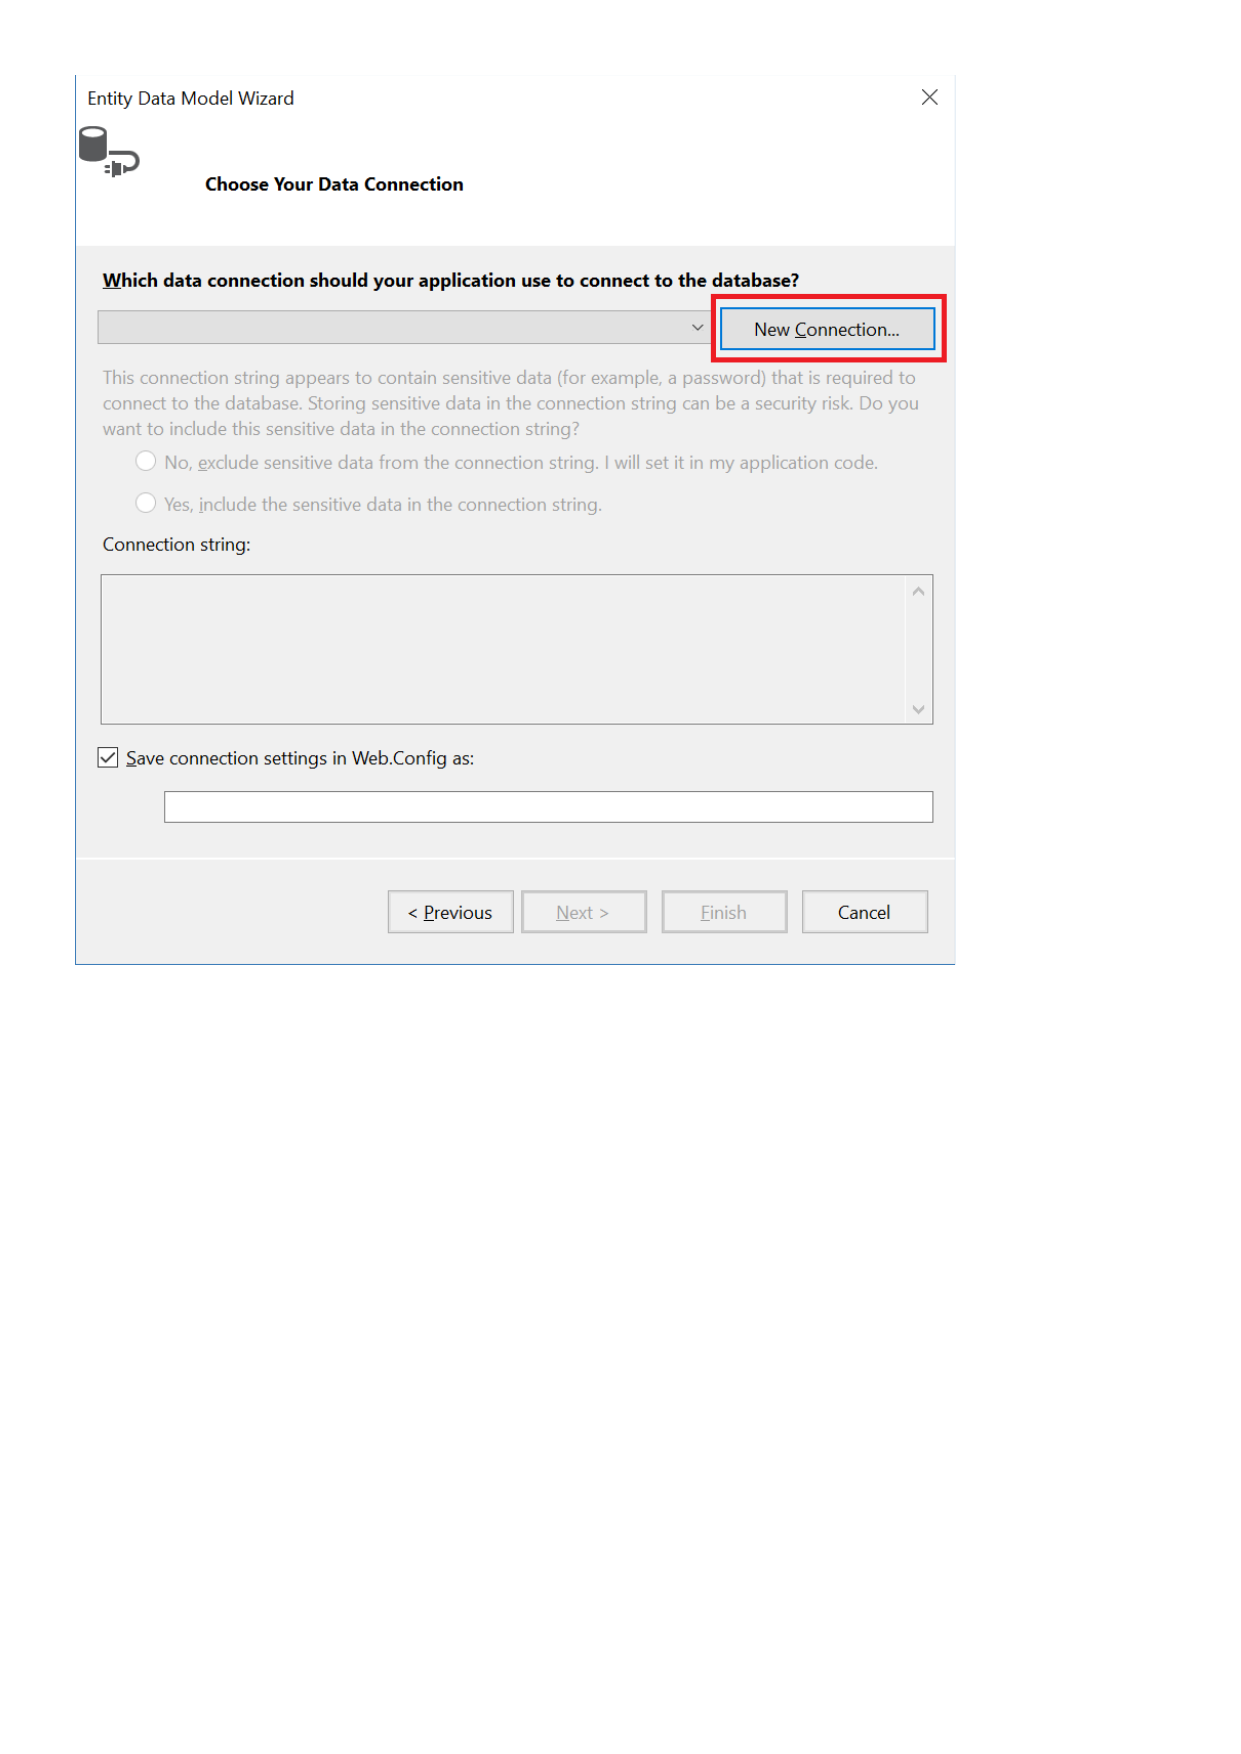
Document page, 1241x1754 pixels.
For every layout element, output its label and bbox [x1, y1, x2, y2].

picture [75, 75, 955, 965]
